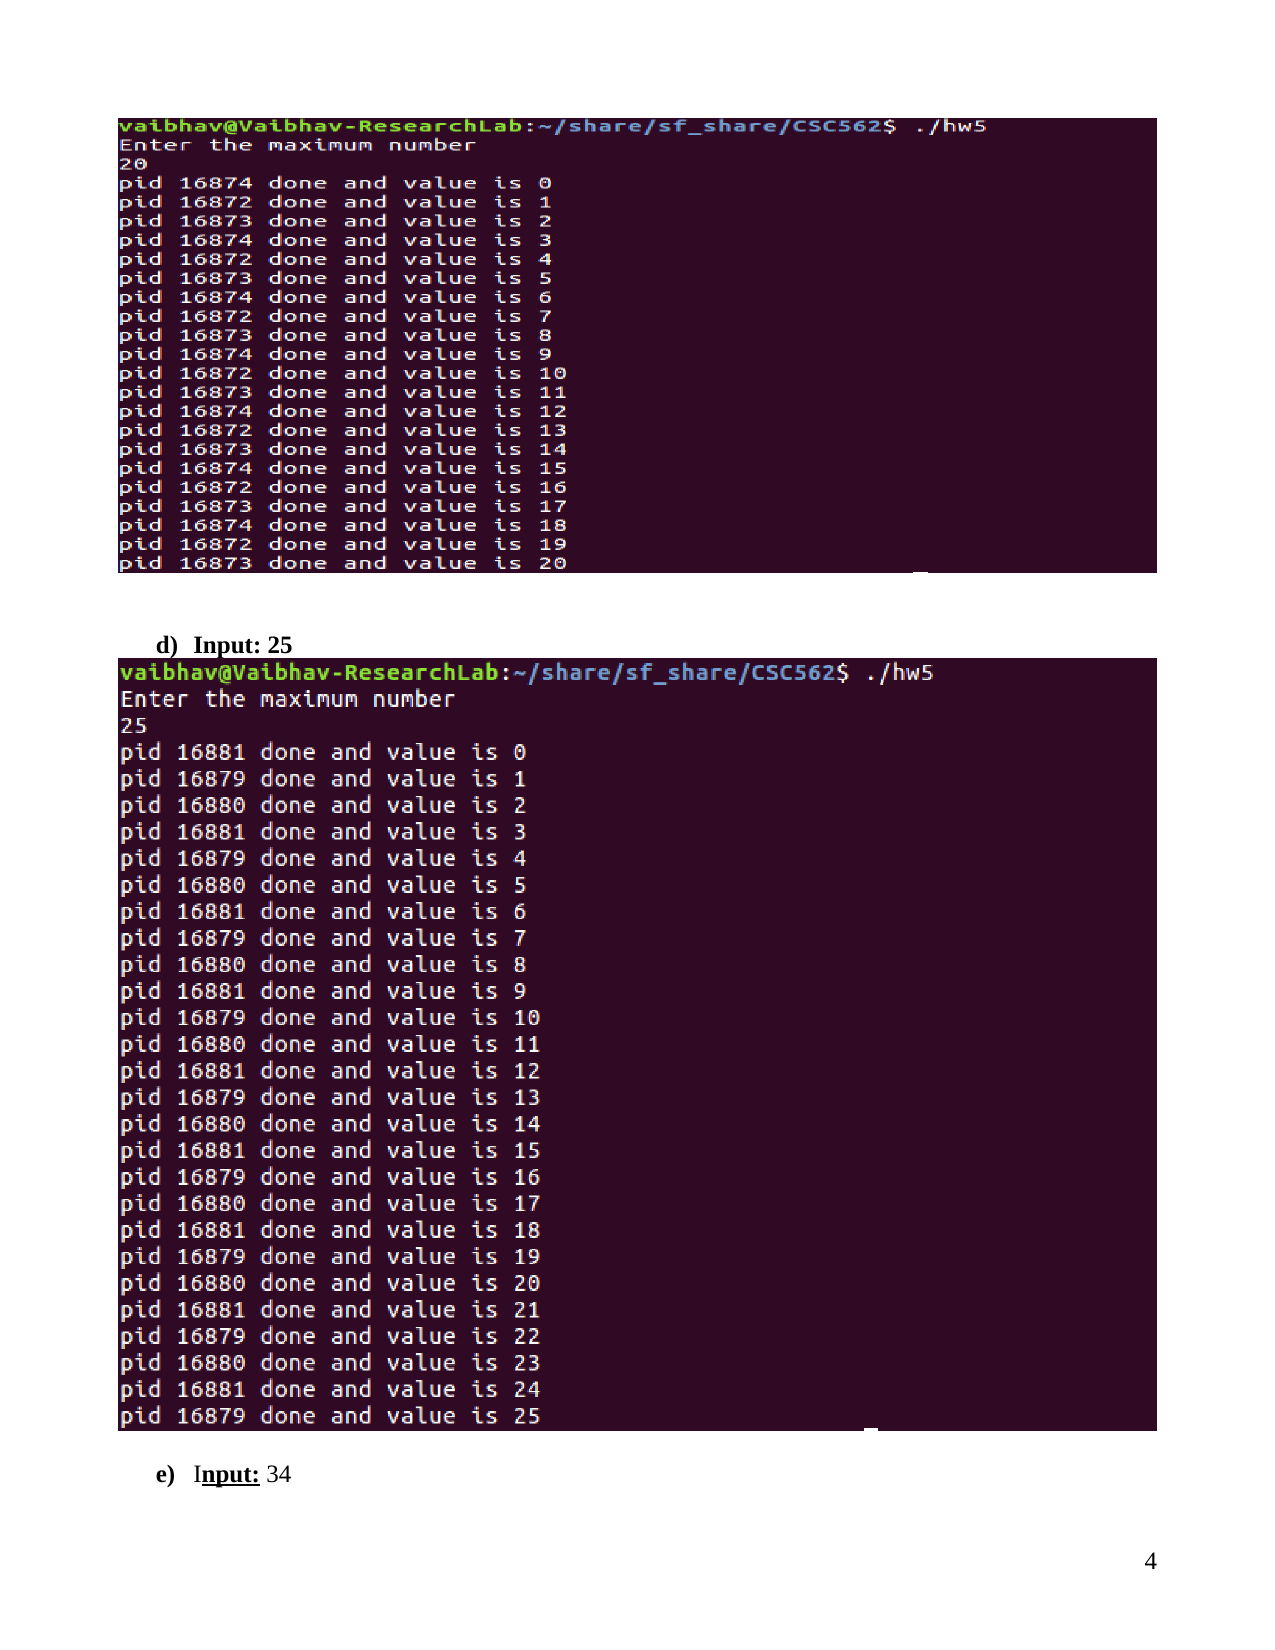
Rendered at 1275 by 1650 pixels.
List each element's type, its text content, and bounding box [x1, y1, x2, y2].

list Input: 25 [156, 630, 1157, 658]
list Input: 34 [156, 1459, 1157, 1488]
picture [118, 658, 1157, 1431]
picture [118, 118, 1157, 573]
